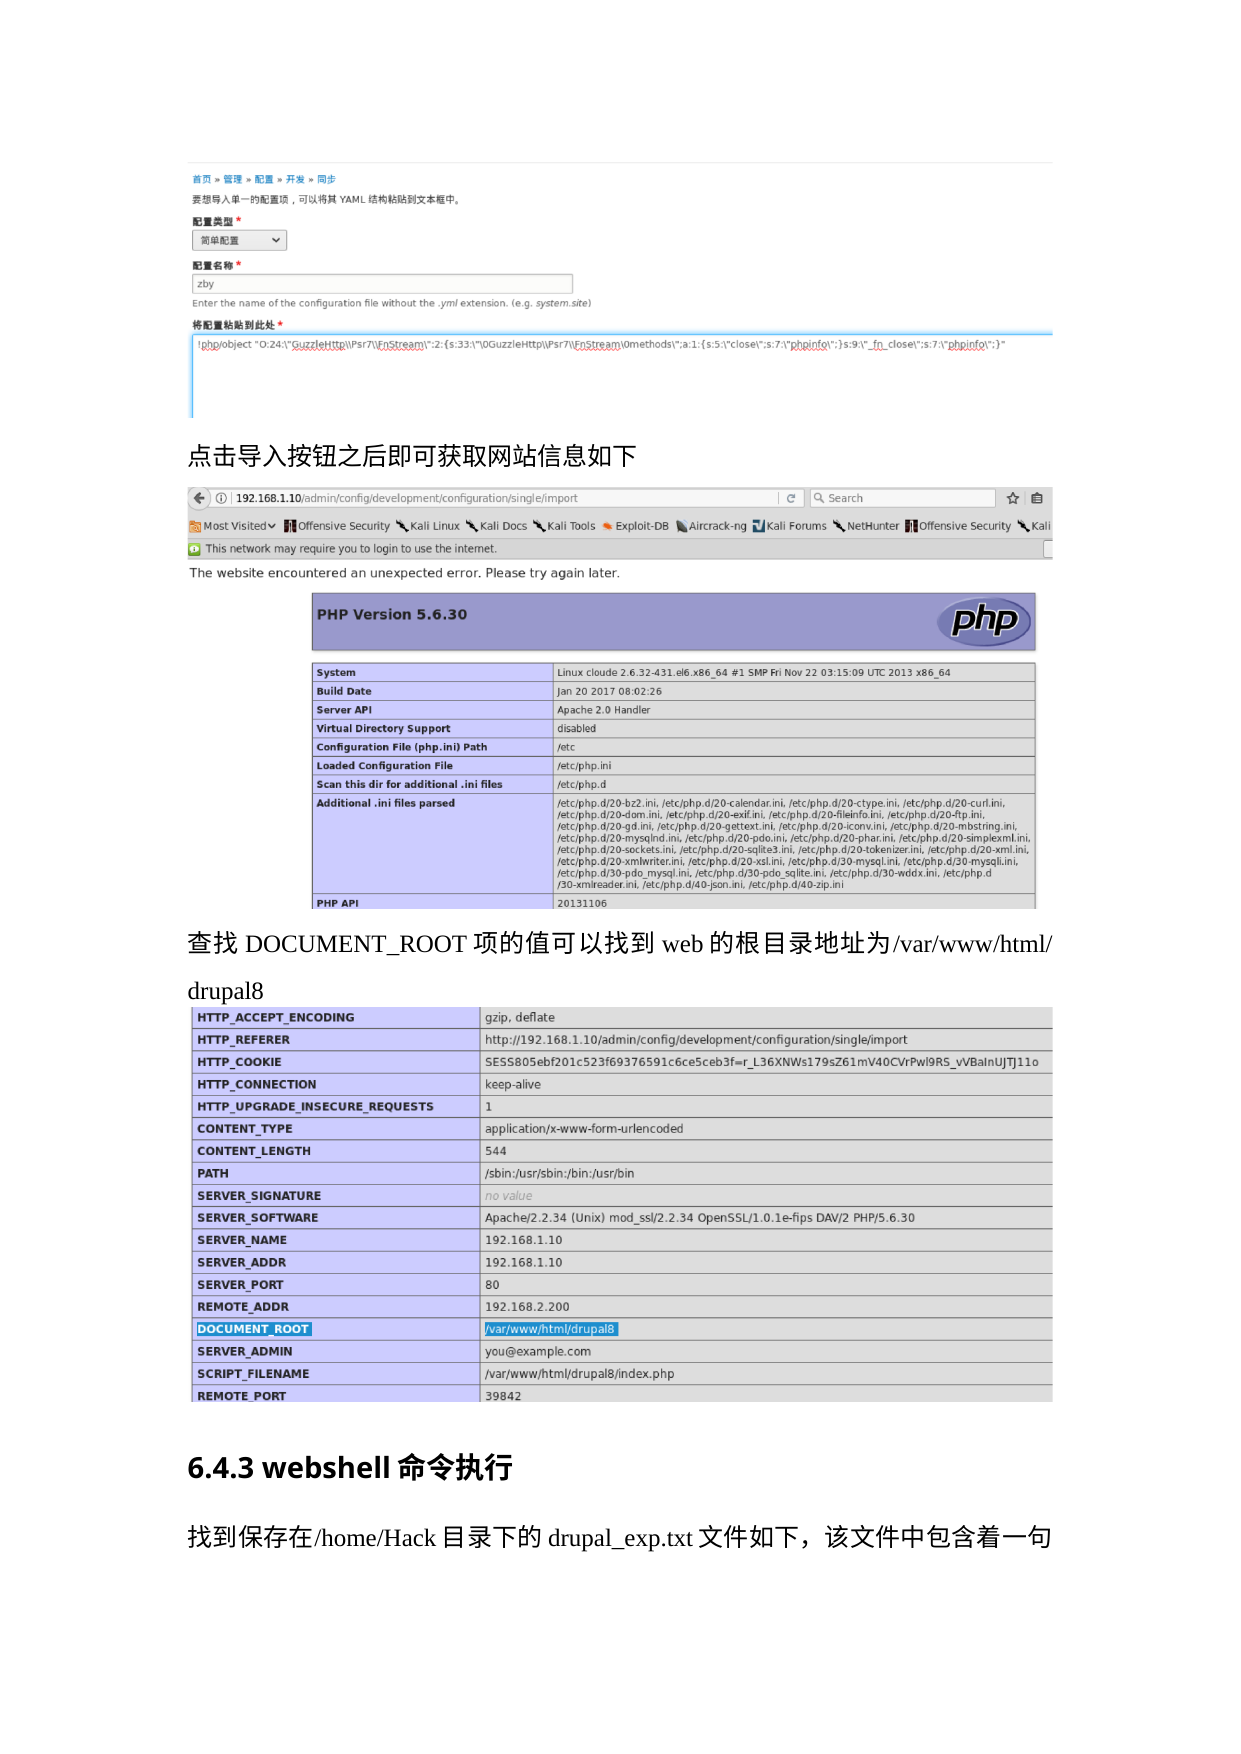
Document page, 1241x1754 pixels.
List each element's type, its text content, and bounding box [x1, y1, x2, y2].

text 查找DOCUMENT_ROOT项的值可以找到web的根目录地址为/var/www/html/drupal8 [187, 909, 1053, 1007]
picture [187, 1007, 1053, 1402]
picture [187, 162, 1053, 418]
text 点击导入按钮之后即可获取网站信息如下 [187, 422, 1053, 487]
subtitle 6.4.3 webshell命令执行 [187, 1434, 1053, 1499]
picture [187, 487, 1053, 909]
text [187, 1503, 1053, 1568]
